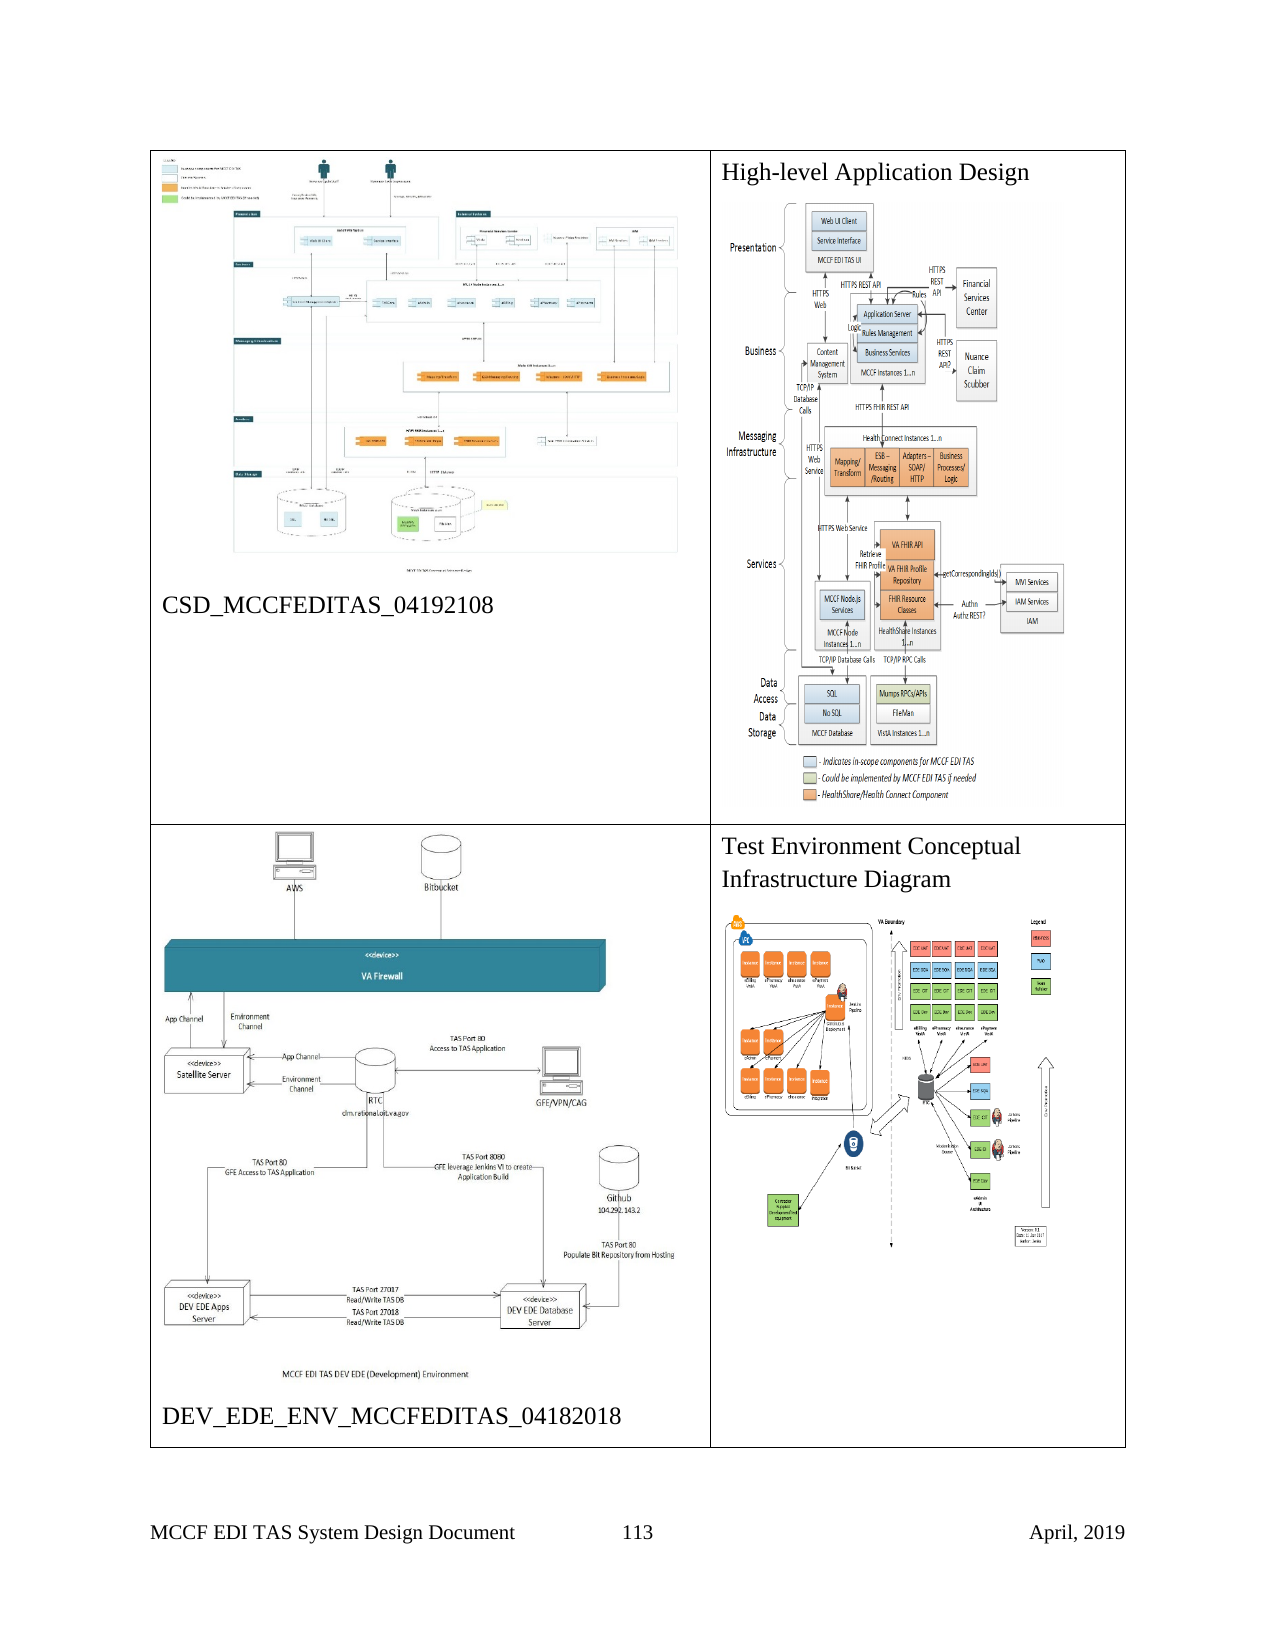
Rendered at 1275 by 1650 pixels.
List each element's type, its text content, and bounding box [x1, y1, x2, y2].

picture [721, 909, 1061, 1268]
table_cell CSD_MCCFEDITAS_04192108 [151, 151, 710, 824]
table_cell Test Environment Conceptual Infrastructure Diagram [711, 825, 1125, 1447]
picture [721, 202, 1065, 807]
picture [161, 831, 678, 1385]
table_cell High-level Application Design [711, 151, 1125, 824]
table_cell DEV_EDE_ENV_MCCFEDITAS_04182018 [151, 825, 710, 1447]
picture [161, 157, 678, 574]
